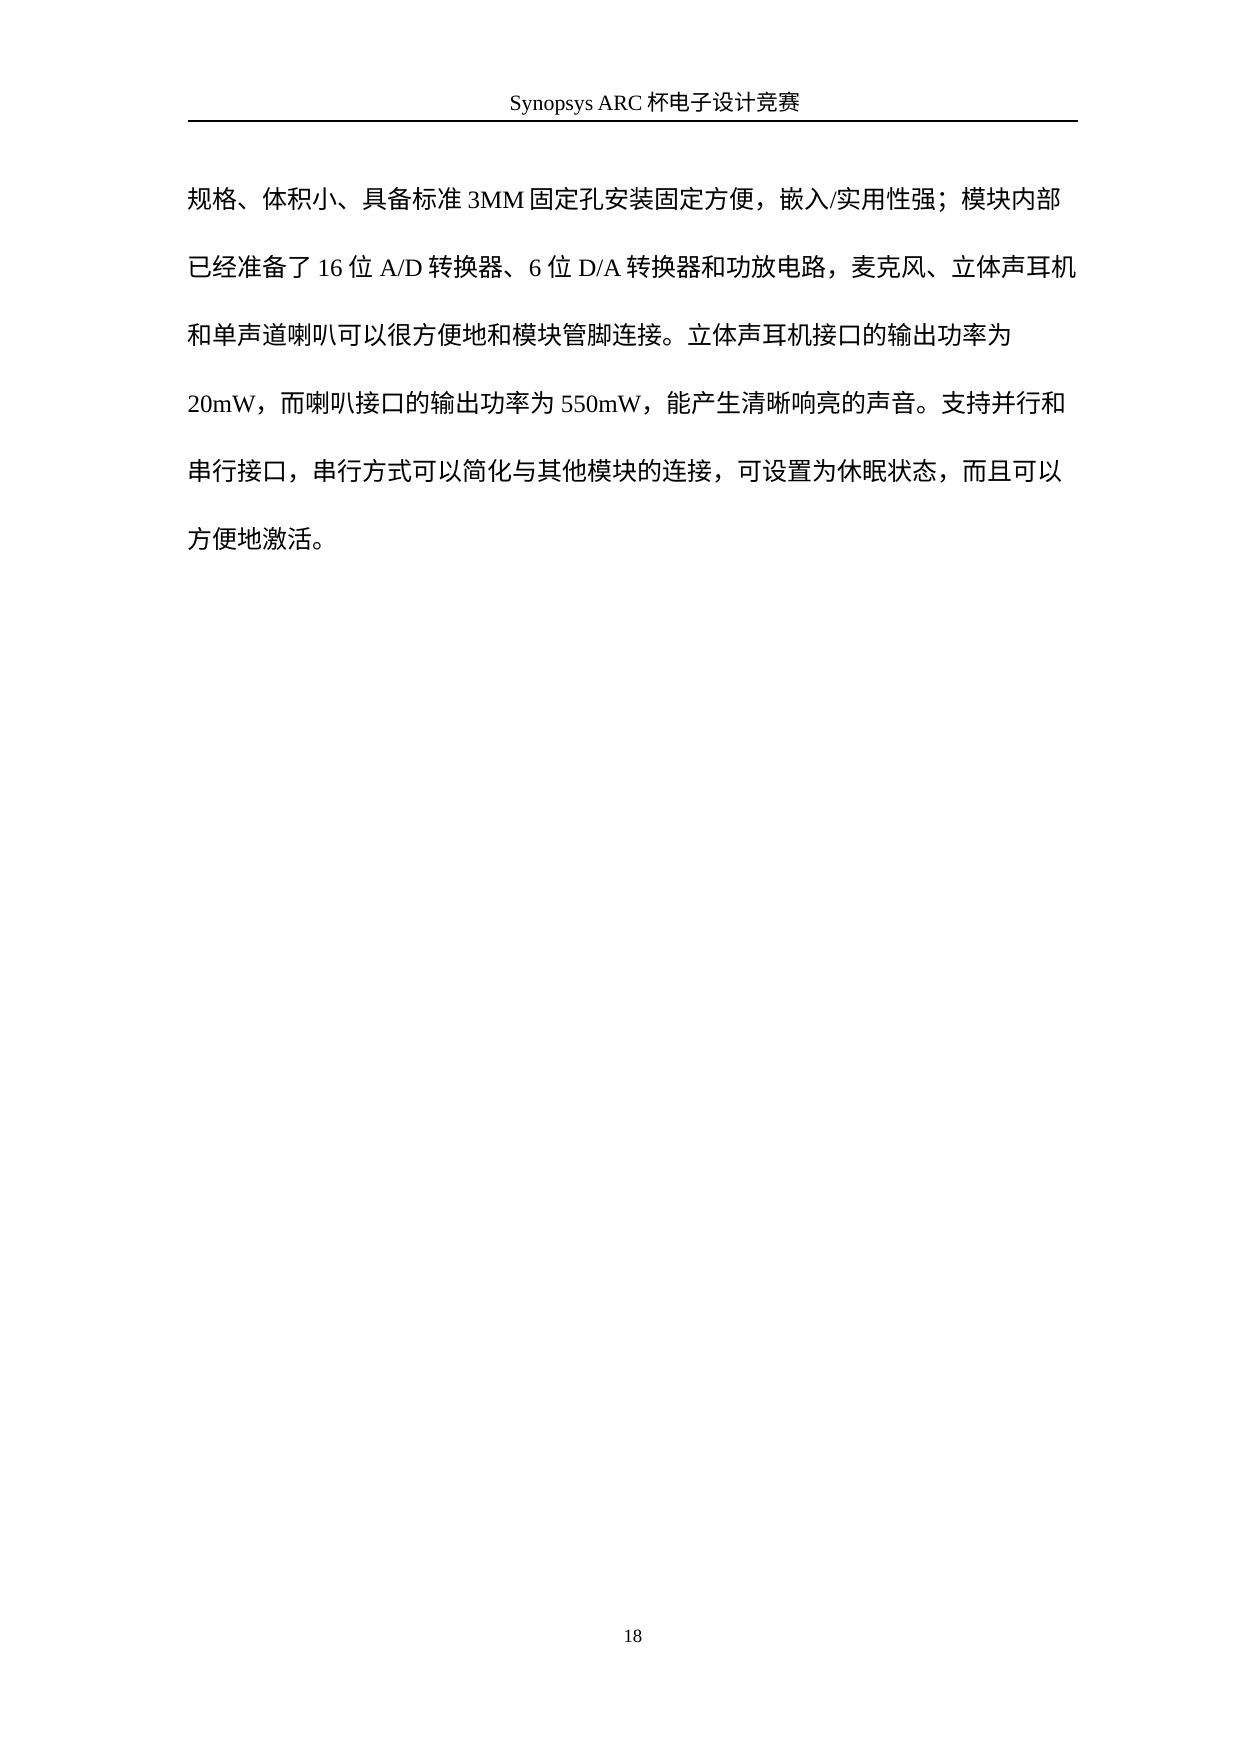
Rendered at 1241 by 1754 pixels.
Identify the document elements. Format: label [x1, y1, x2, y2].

text [187, 164, 1078, 571]
